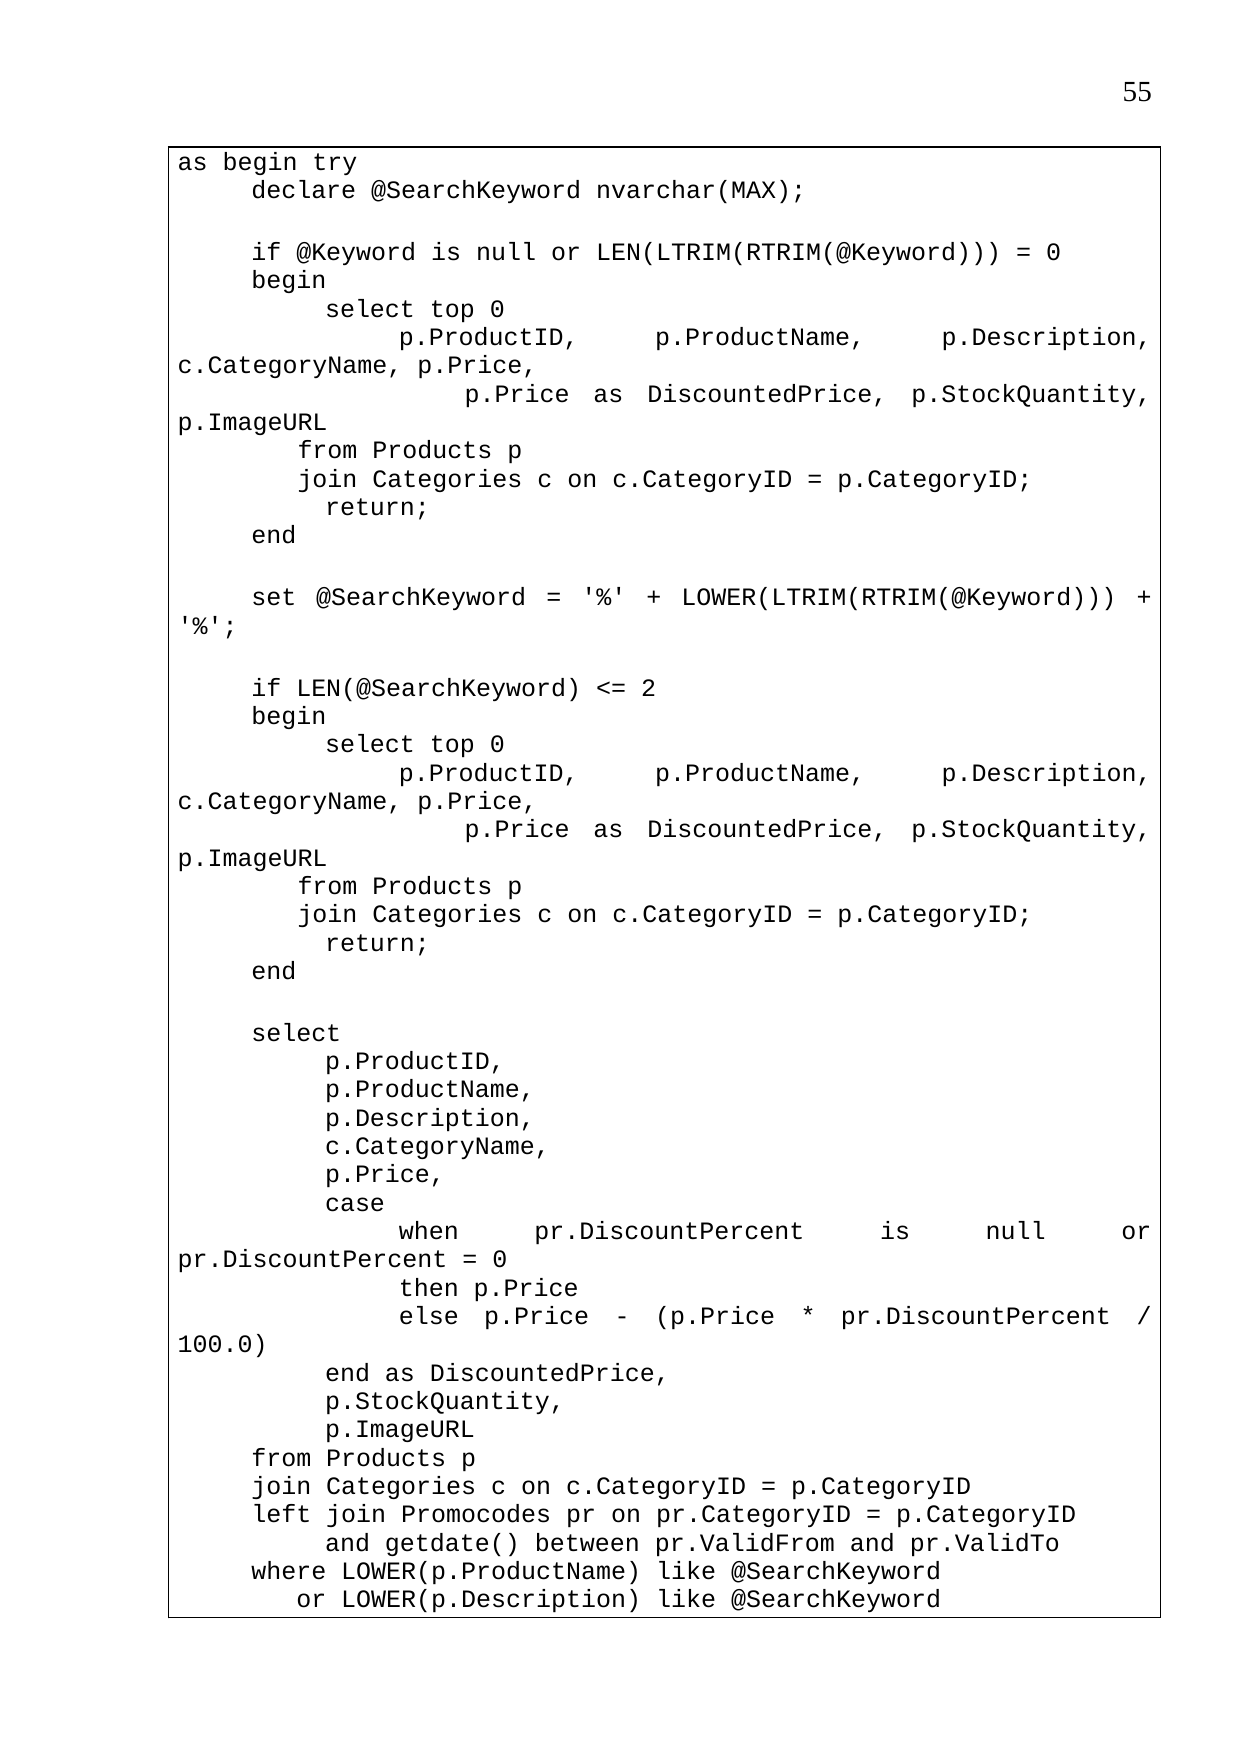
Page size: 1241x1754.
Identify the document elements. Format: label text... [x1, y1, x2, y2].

text p.Price, [177, 1162, 1152, 1190]
text if @Keyword is null or LEN(LTRIM(RTRIM(@Keyword))) = 0 [177, 240, 1152, 268]
text then p.Price [177, 1275, 1152, 1304]
text select top 0 [177, 296, 1152, 325]
text end as DiscountedPrice, [177, 1360, 1152, 1389]
text select [177, 1020, 1152, 1049]
text p.Description, [177, 1105, 1152, 1134]
text p.Price as DiscountedPrice, p.StockQuantity, p.ImageURL [177, 817, 1152, 873]
text join Categories c on c.CategoryID = p.CategoryID; [177, 466, 1152, 495]
text return; [177, 930, 1152, 958]
text p.ProductName, [177, 1077, 1152, 1105]
text c.CategoryName, [177, 1134, 1152, 1162]
text case [177, 1190, 1152, 1219]
text join Categories c on c.CategoryID = p.CategoryID [177, 1474, 1152, 1502]
text declare @SearchKeyword nvarchar(MAX); [177, 178, 1152, 206]
text left join Promocodes pr on pr.CategoryID = p.CategoryID [177, 1502, 1152, 1530]
text as begin try [169, 148, 1160, 178]
text p.Price as DiscountedPrice, p.StockQuantity, p.ImageURL [177, 381, 1152, 438]
text select top 0 [177, 732, 1152, 760]
text end [177, 523, 1152, 551]
text and getdate() between pr.ValidFrom and pr.ValidTo [177, 1530, 1152, 1559]
text join Categories c on c.CategoryID = p.CategoryID; [177, 902, 1152, 930]
text begin [177, 703, 1152, 732]
text return; [177, 495, 1152, 523]
text p.ProductID, p.ProductName, p.Description, c.CategoryName, p.Price, [177, 760, 1152, 817]
text from Products p [177, 873, 1152, 902]
text where LOWER(p.ProductName) like @SearchKeyword [177, 1559, 1152, 1584]
text if LEN(@SearchKeyword) <= 2 [177, 675, 1152, 703]
text when pr.DiscountPercent is null or pr.DiscountPercent = 0 [177, 1219, 1152, 1275]
text from Products p [177, 1445, 1152, 1474]
text else p.Price - (p.Price * pr.DiscountPercent / 100.0) [177, 1304, 1152, 1360]
text begin [177, 268, 1152, 296]
text set @SearchKeyword = '%' + LOWER(LTRIM(RTRIM(@Keyword))) + '%'; [177, 585, 1152, 642]
text p.StockQuantity, [177, 1389, 1152, 1417]
text end [177, 958, 1152, 987]
text p.ProductID, [177, 1049, 1152, 1077]
text from Products p [177, 438, 1152, 466]
text p.ImageURL [177, 1417, 1152, 1445]
text or LOWER(p.Description) like @SearchKeyword [169, 1584, 1160, 1617]
text p.ProductID, p.ProductName, p.Description, c.CategoryName, p.Price, [177, 325, 1152, 381]
